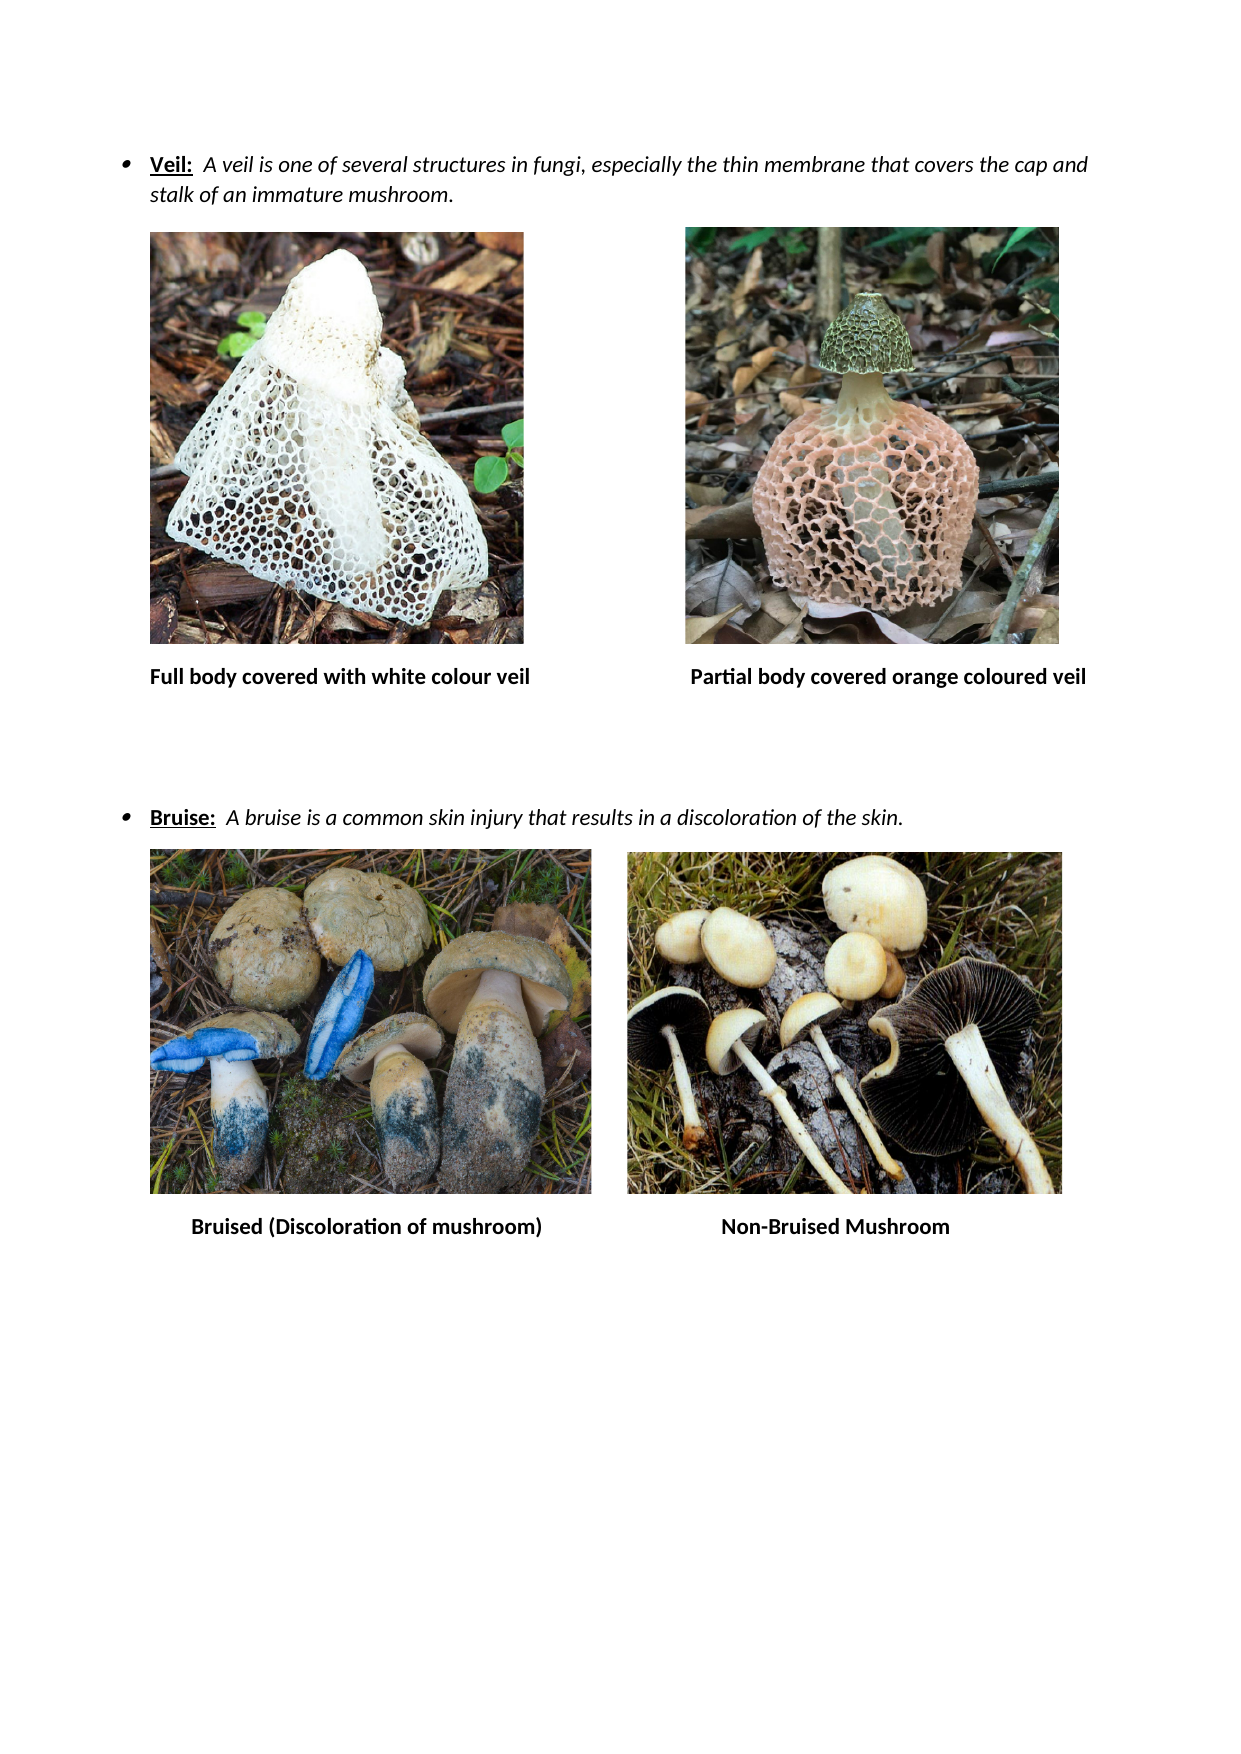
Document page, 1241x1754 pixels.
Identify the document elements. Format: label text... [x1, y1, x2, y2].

picture [685, 227, 1059, 644]
picture [627, 852, 1063, 1194]
picture [150, 849, 592, 1194]
text Full body covered with white colour veil Partial body covered orange coloured veil [150, 662, 1090, 690]
list Bruise: A bruise is a common skin injury that results in a discoloration of the skin. [120, 803, 1090, 831]
list Veil: A veil is one of several structures in fungi, especially the thin membrane that covers the cap and stalk of an immature mushroom. [120, 150, 1090, 208]
text Bruised (Discoloration of mushroom) Non-Bruised Mushroom [150, 1212, 1090, 1240]
picture [150, 232, 524, 644]
